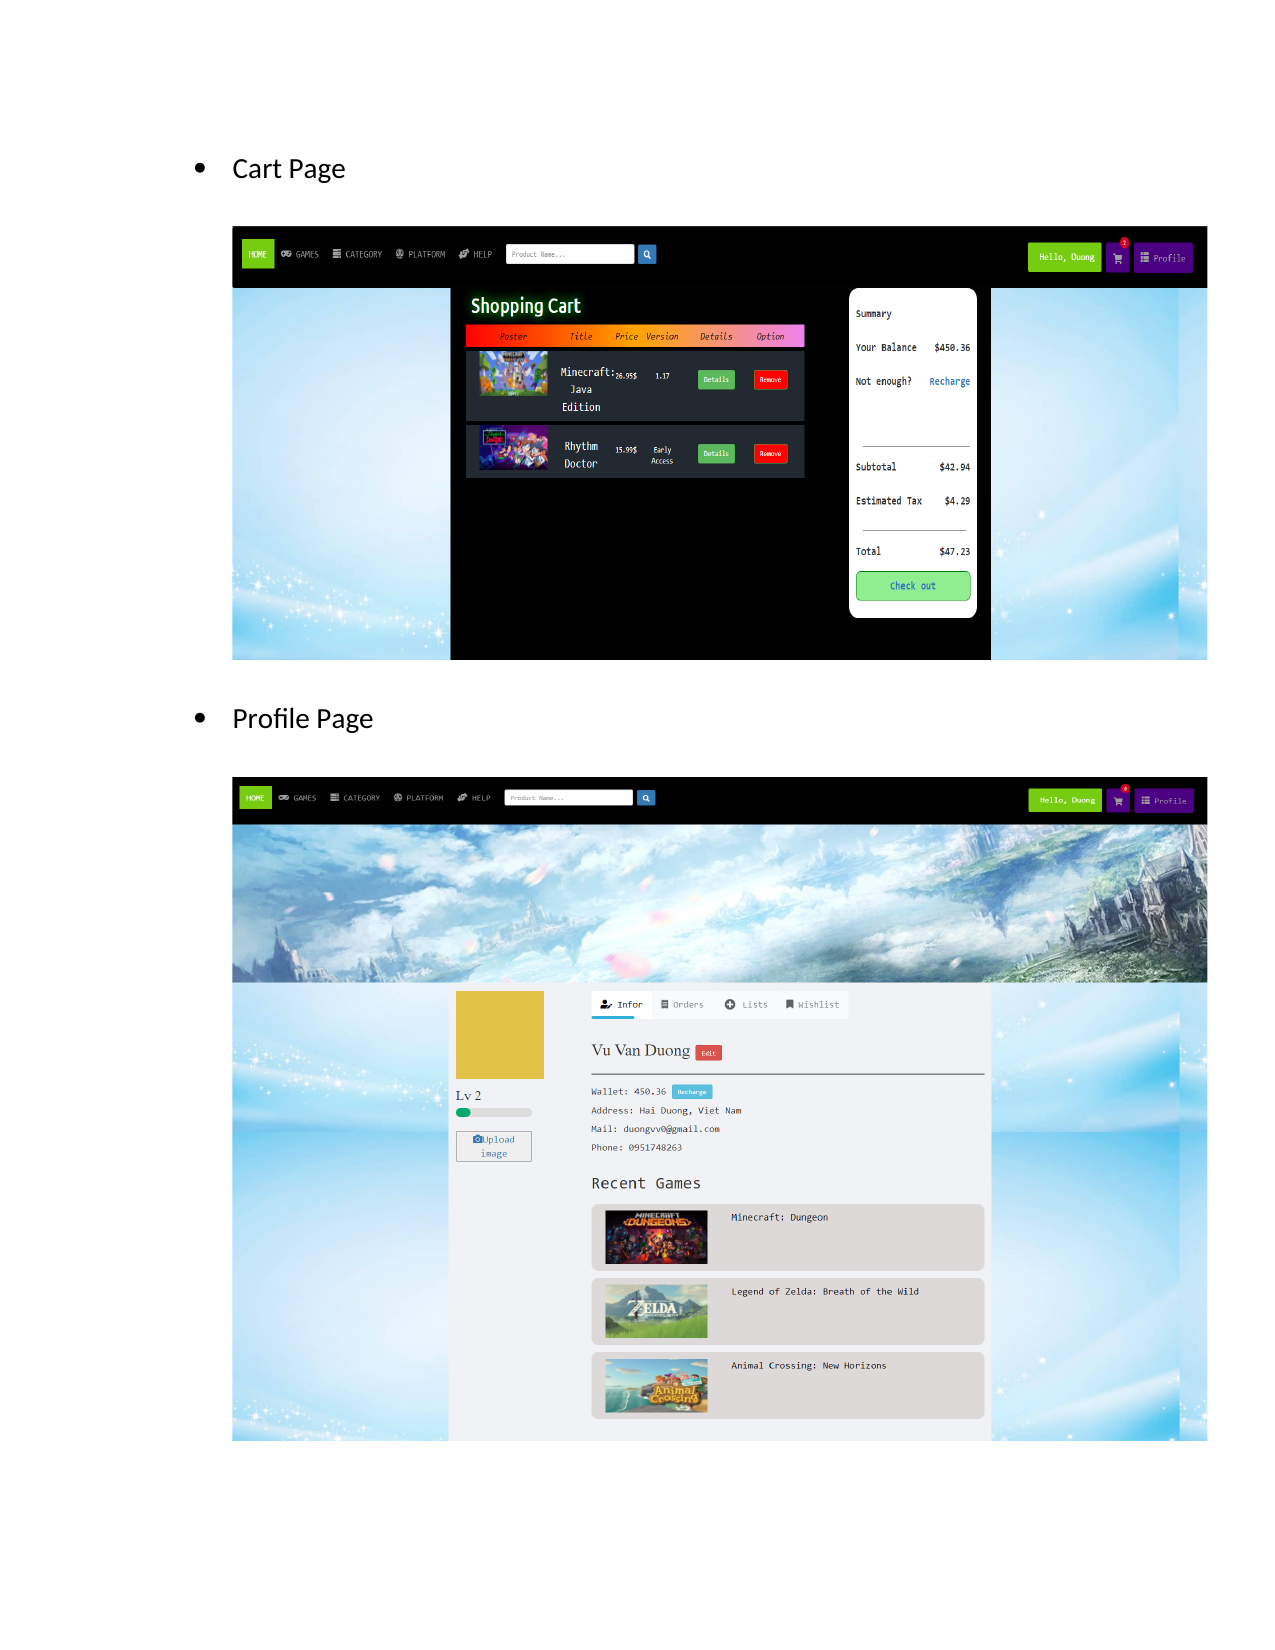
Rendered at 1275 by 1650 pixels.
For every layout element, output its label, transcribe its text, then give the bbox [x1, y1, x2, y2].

picture [232, 226, 1208, 660]
picture [232, 777, 1208, 1441]
list Profile Page [195, 700, 1125, 736]
list Cart Page [195, 150, 1125, 186]
